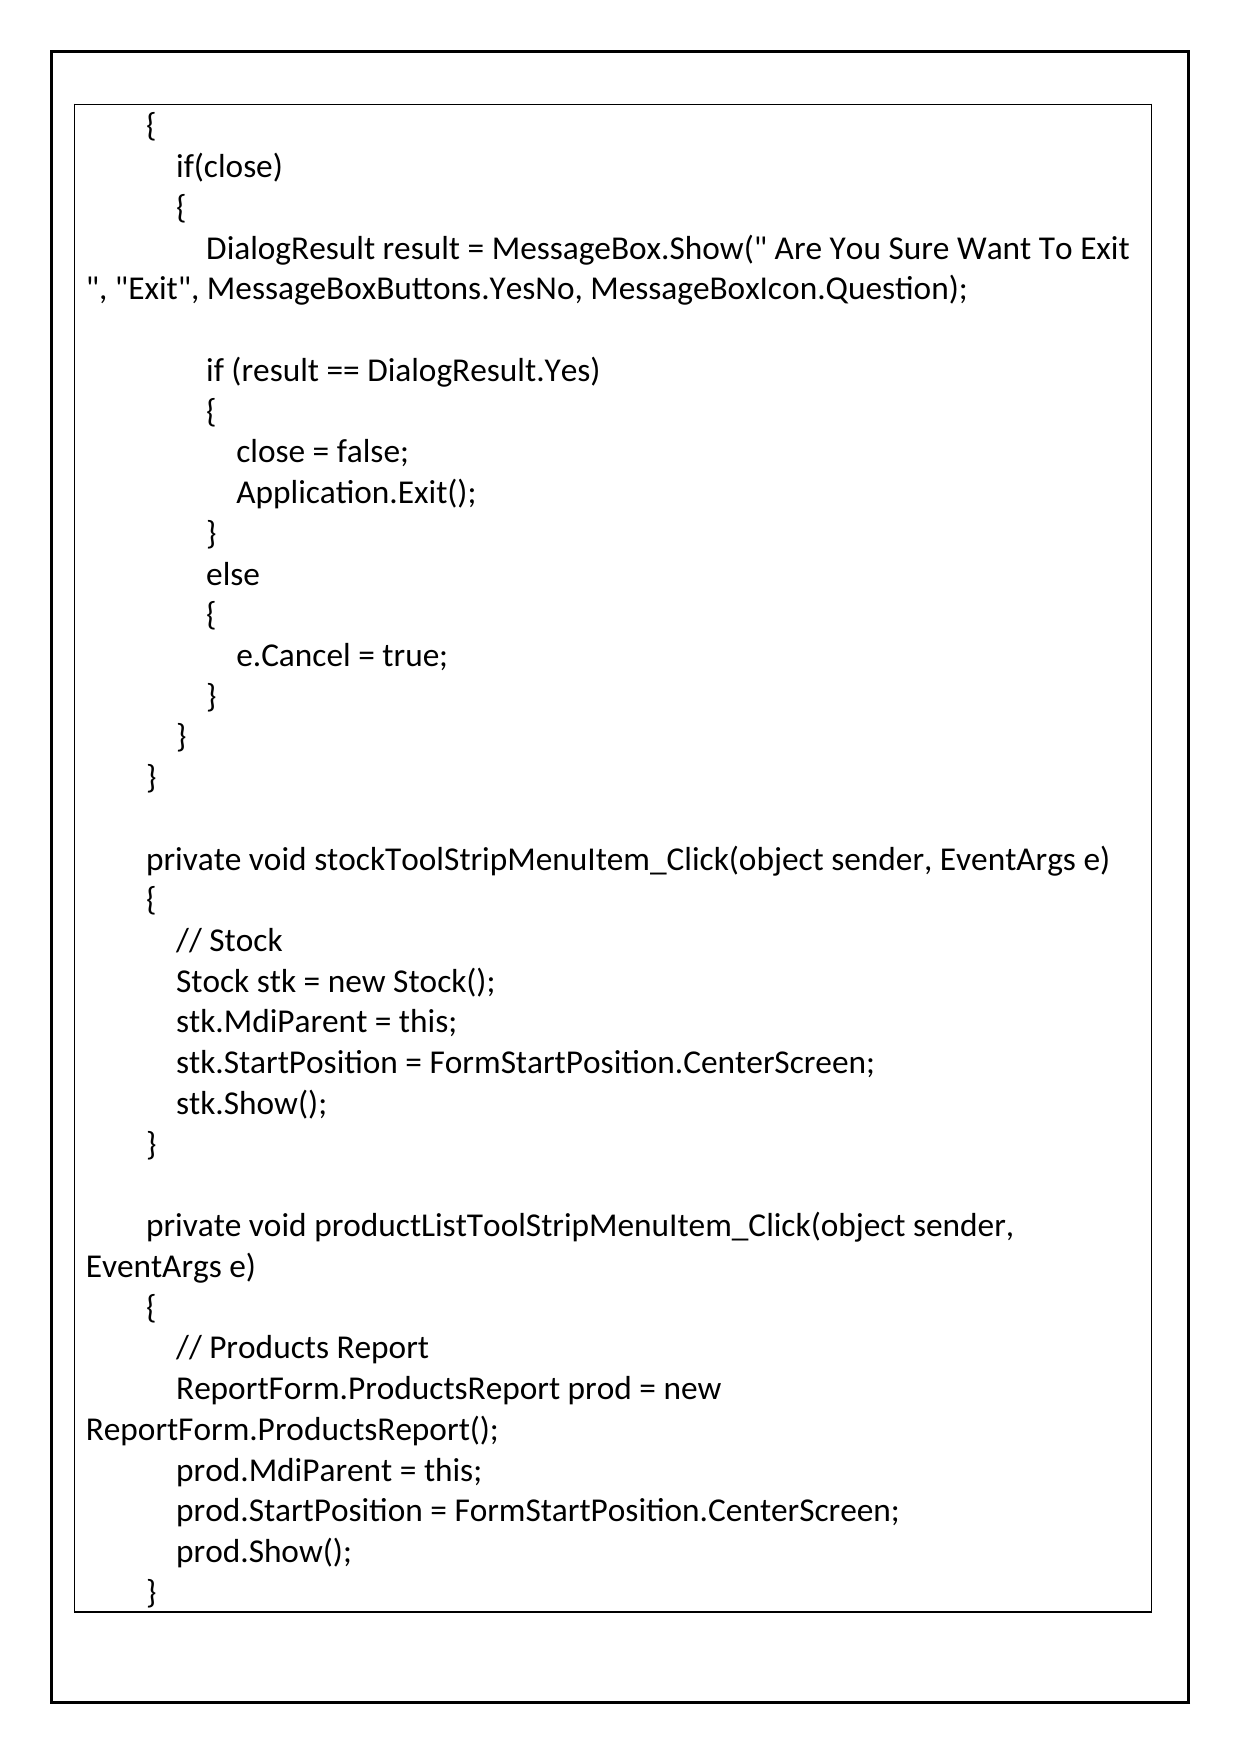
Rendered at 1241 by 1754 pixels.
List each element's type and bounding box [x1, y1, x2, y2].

table_header [75, 105, 1151, 1611]
